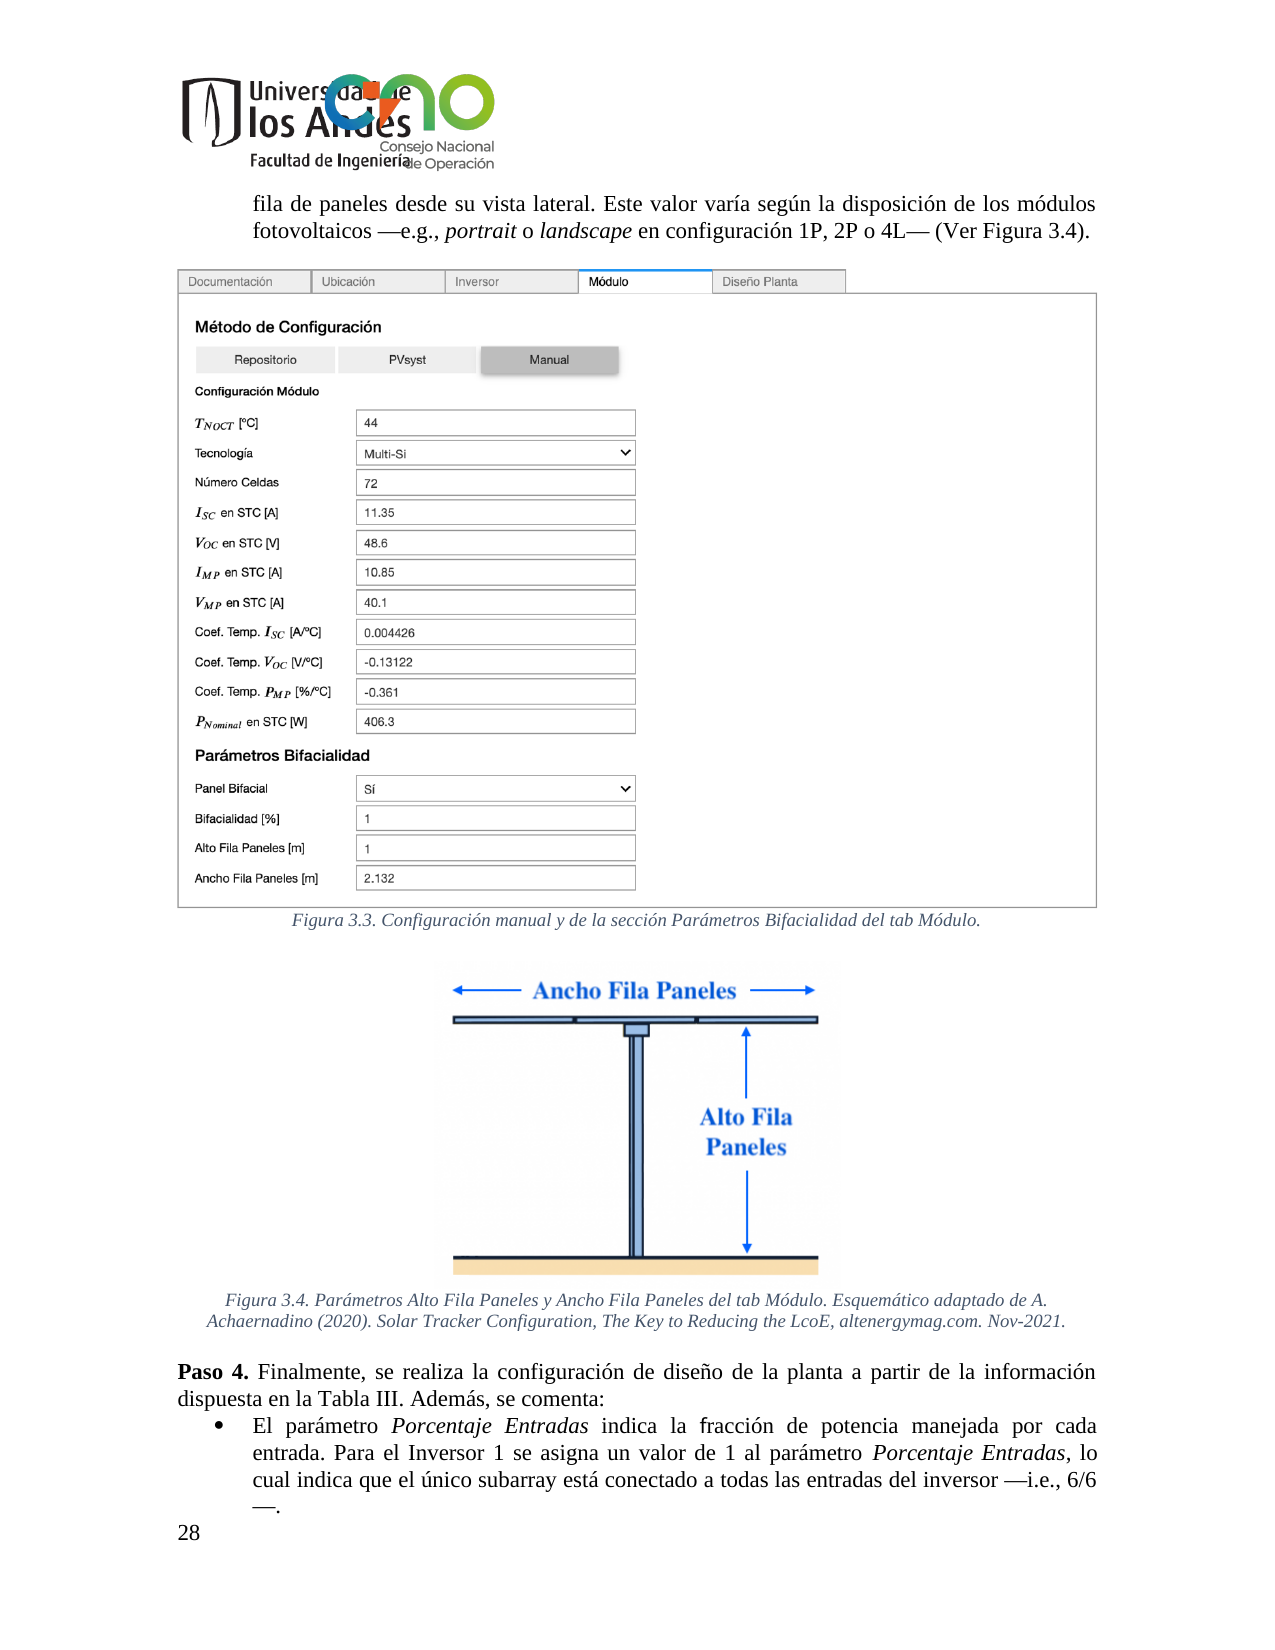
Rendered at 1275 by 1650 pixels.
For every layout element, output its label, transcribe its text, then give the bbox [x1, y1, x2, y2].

picture [177, 269, 1098, 909]
picture [434, 961, 841, 1289]
text Paso 4. Finalmente, se realiza la configuración de diseño de la planta a partir de la información dispuesta en la Tabla III. Además, se comenta: [177, 1358, 1098, 1411]
text Figura 3.3. Configuración manual y de la sección Parámetros Bifacialidad del tab Módulo. [177, 909, 1098, 930]
text Figura 3.4. Parámetros Alto Fila Paneles y Ancho Fila Paneles del tab Módulo. Esquemático adaptado de A. Achaernadino (2020). Solar Tracker Configuration, The Key to Reducing the LcoE, altenergymag.com. Nov-2021. [177, 1289, 1098, 1332]
picture [324, 73, 495, 172]
list El parámetro Porcentaje Entradas indica la fracción de potencia manejada por cada entrada. Para el Inversor 1 se asigna un valor de 1 al parámetro Porcentaje Entradas, lo cual indica que el único subarray está conectado a todas las entradas del inversor —i.e., 6/6—. [215, 1411, 1098, 1518]
